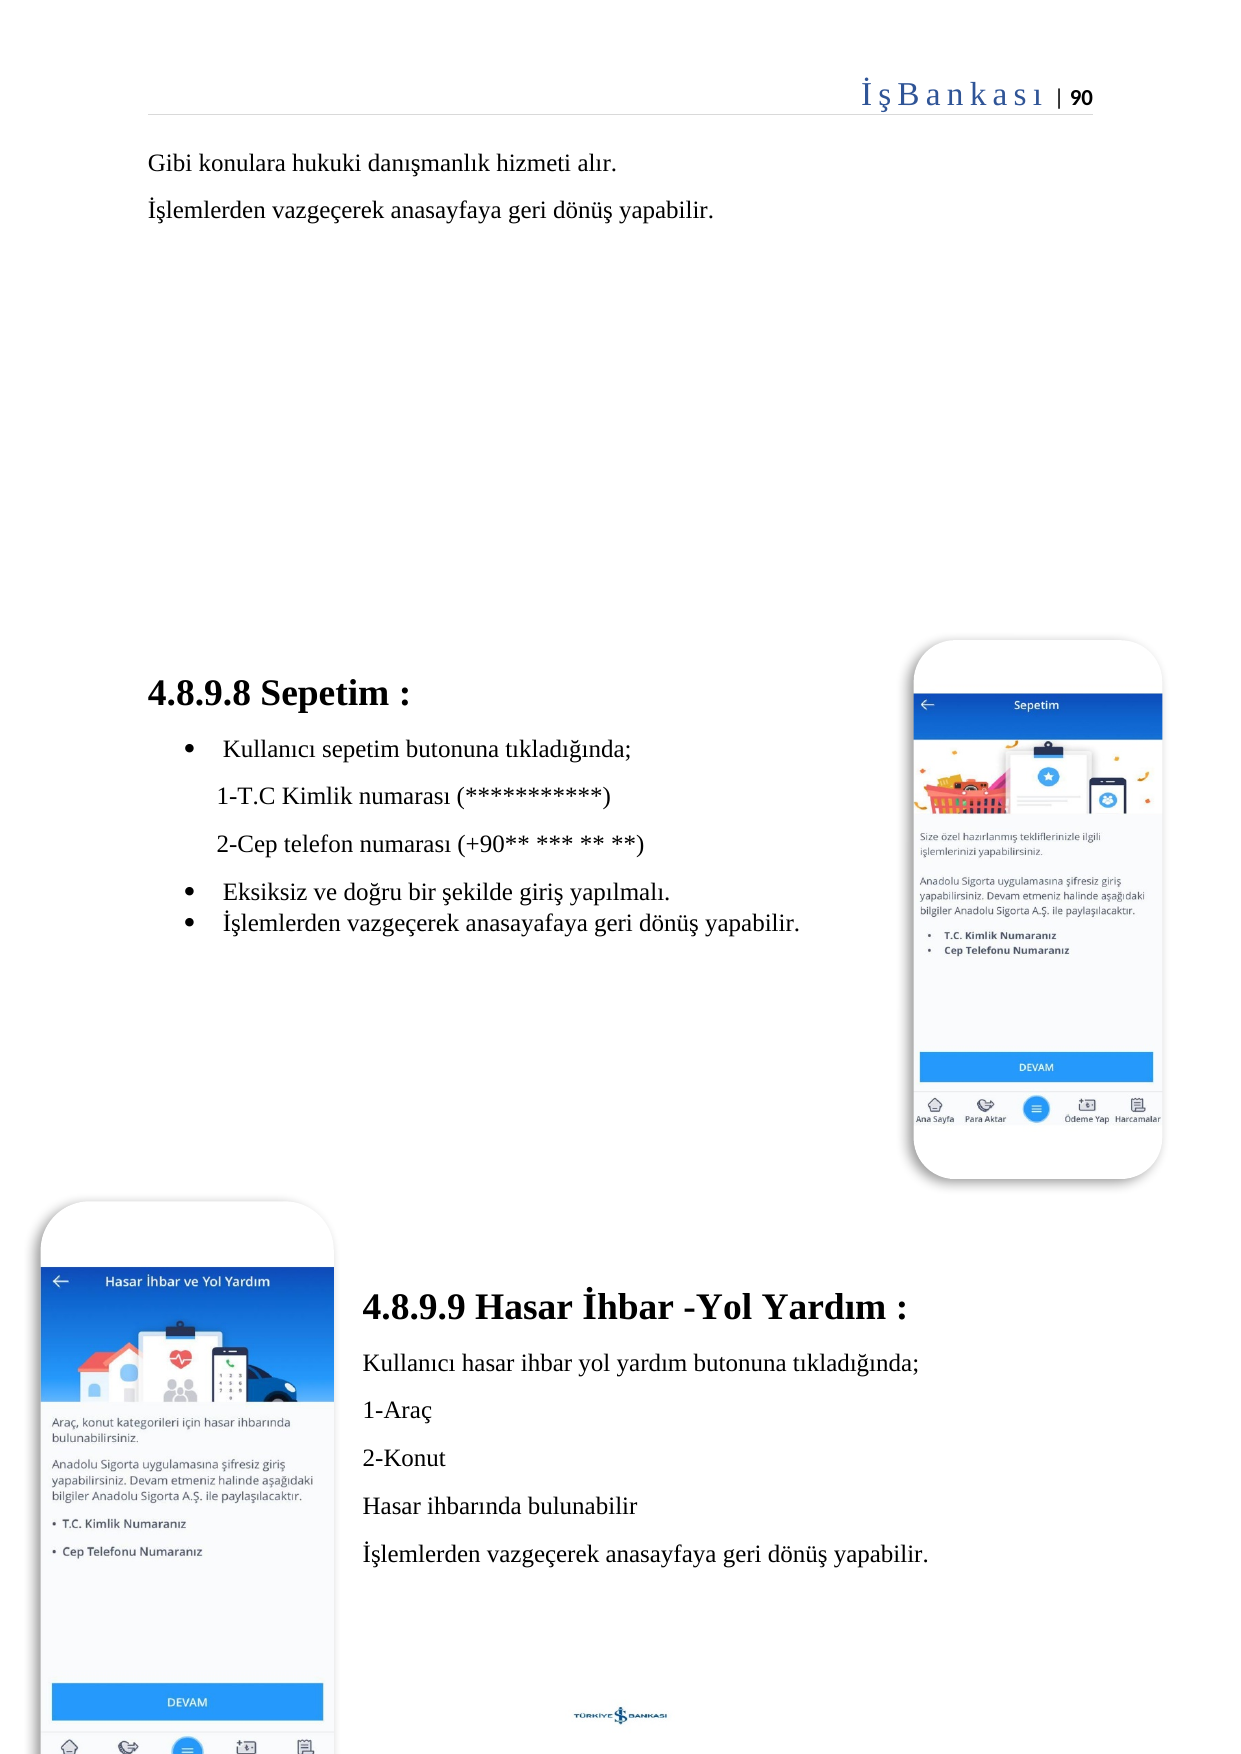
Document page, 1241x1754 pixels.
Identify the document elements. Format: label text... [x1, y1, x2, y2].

list Kullanıcı sepetim butonuna tıkladığında; [185, 734, 899, 762]
picture [913, 640, 1163, 1179]
list Eksiksiz ve doğru bir şekilde giriş yapılmalı. [185, 877, 899, 906]
picture [40, 1201, 334, 1754]
text İşlemlerden vazgeçerek anasayfaya geri dönüş yapabilir. [148, 195, 1093, 224]
text 1-T.C Kimlik numarası (***********) [148, 781, 899, 810]
picture [532, 1677, 705, 1750]
text 4.8.9.9 Hasar İhbar -Yol Yardım : [337, 1284, 1093, 1328]
text 2-Konut [337, 1443, 1093, 1472]
text Kullanıcı hasar ihbar yol yardım butonuna tıkladığında; [337, 1348, 1093, 1377]
text 1-Araç [337, 1396, 1093, 1424]
list İşlemlerden vazgeçerek anasayafaya geri dönüş yapabilir. [185, 908, 899, 937]
text 4.8.9.8 Sepetim : [148, 671, 902, 714]
text Hasar ihbarında bulunabilir [337, 1491, 1093, 1520]
text 2-Cep telefon numarası (+90** *** ** **) [148, 829, 899, 858]
text İşlemlerden vazgeçerek anasayfaya geri dönüş yapabilir. [337, 1539, 1093, 1567]
text Gibi konulara hukuki danışmanlık hizmeti alır. [148, 148, 1093, 176]
